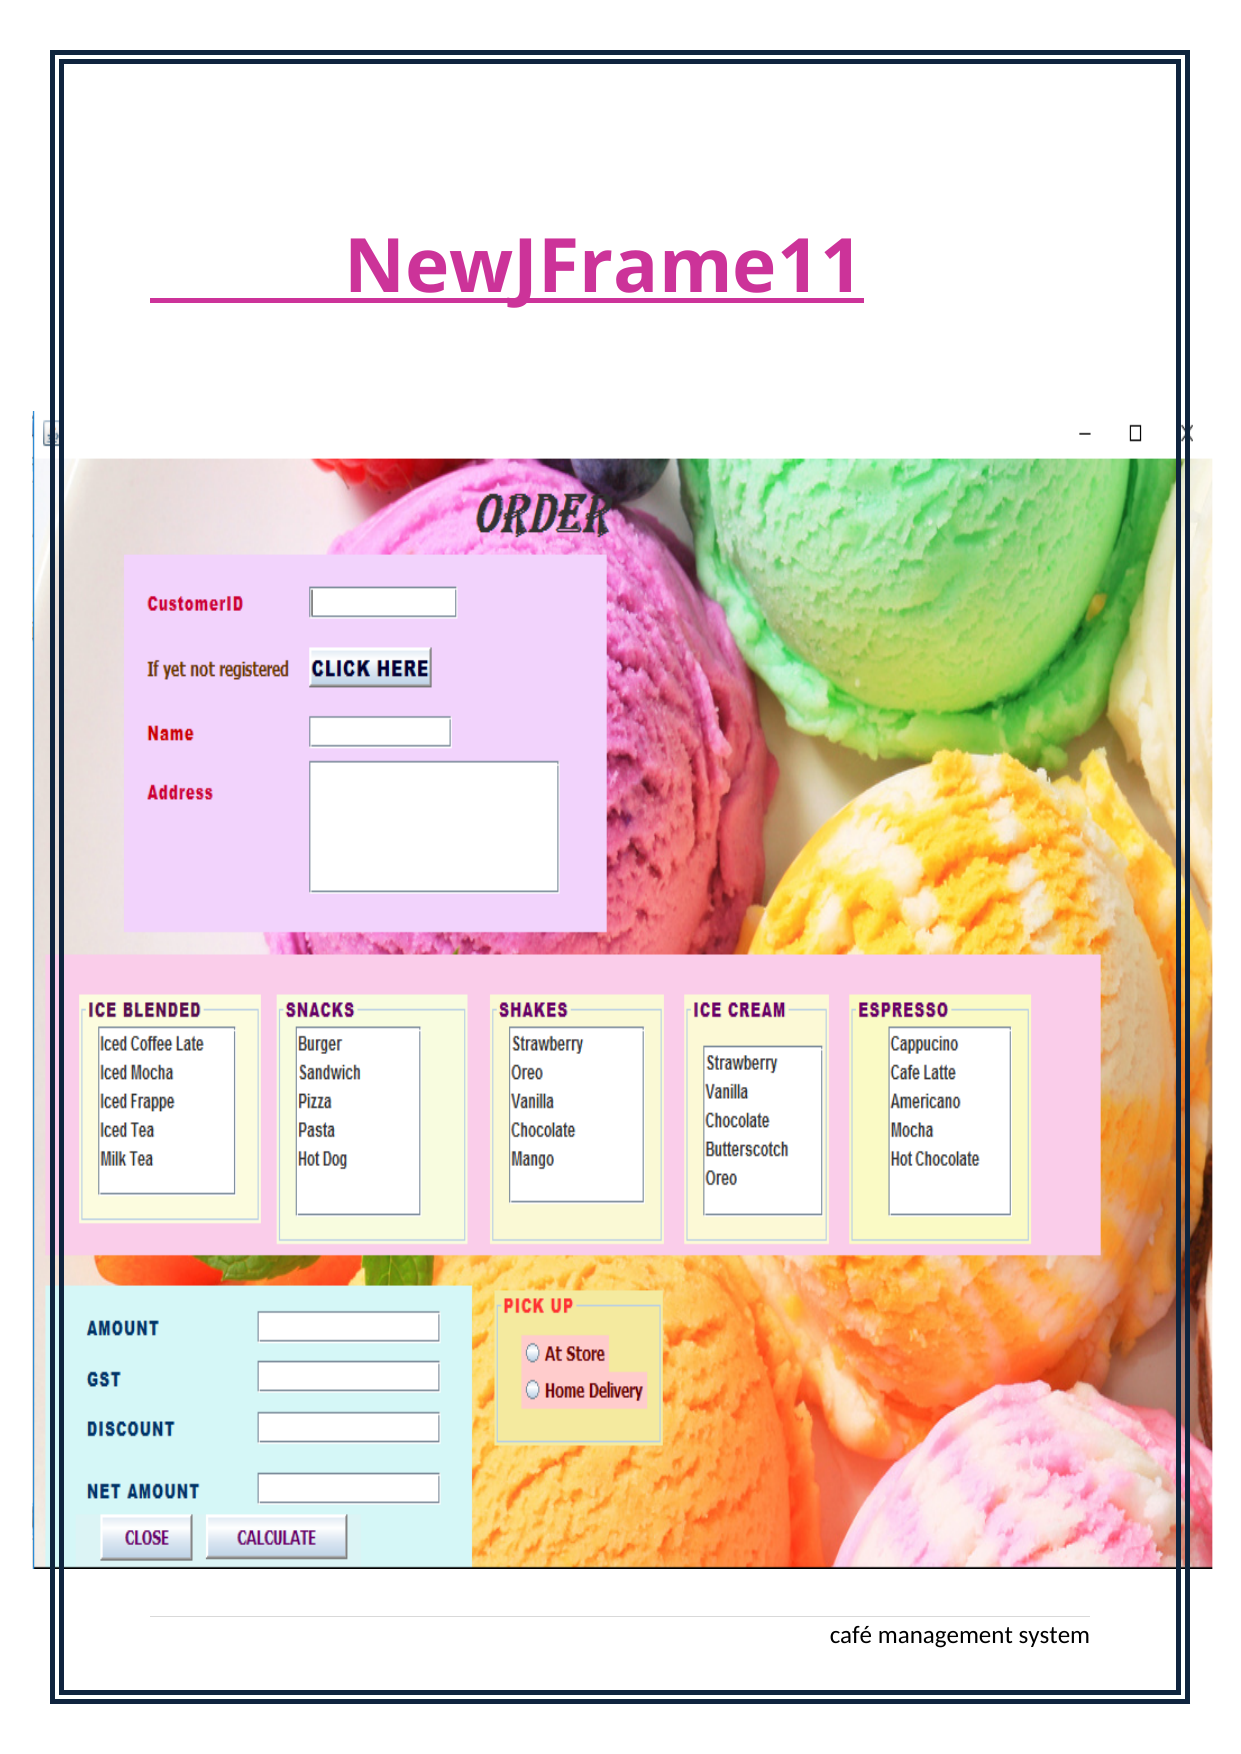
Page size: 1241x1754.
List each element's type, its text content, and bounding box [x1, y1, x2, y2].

picture [55, 411, 59, 1569]
text NewJFrame11 [150, 212, 1090, 314]
picture [32, 411, 50, 1569]
picture [1190, 411, 1213, 1569]
picture [64, 411, 1176, 1569]
picture [1181, 411, 1185, 1569]
